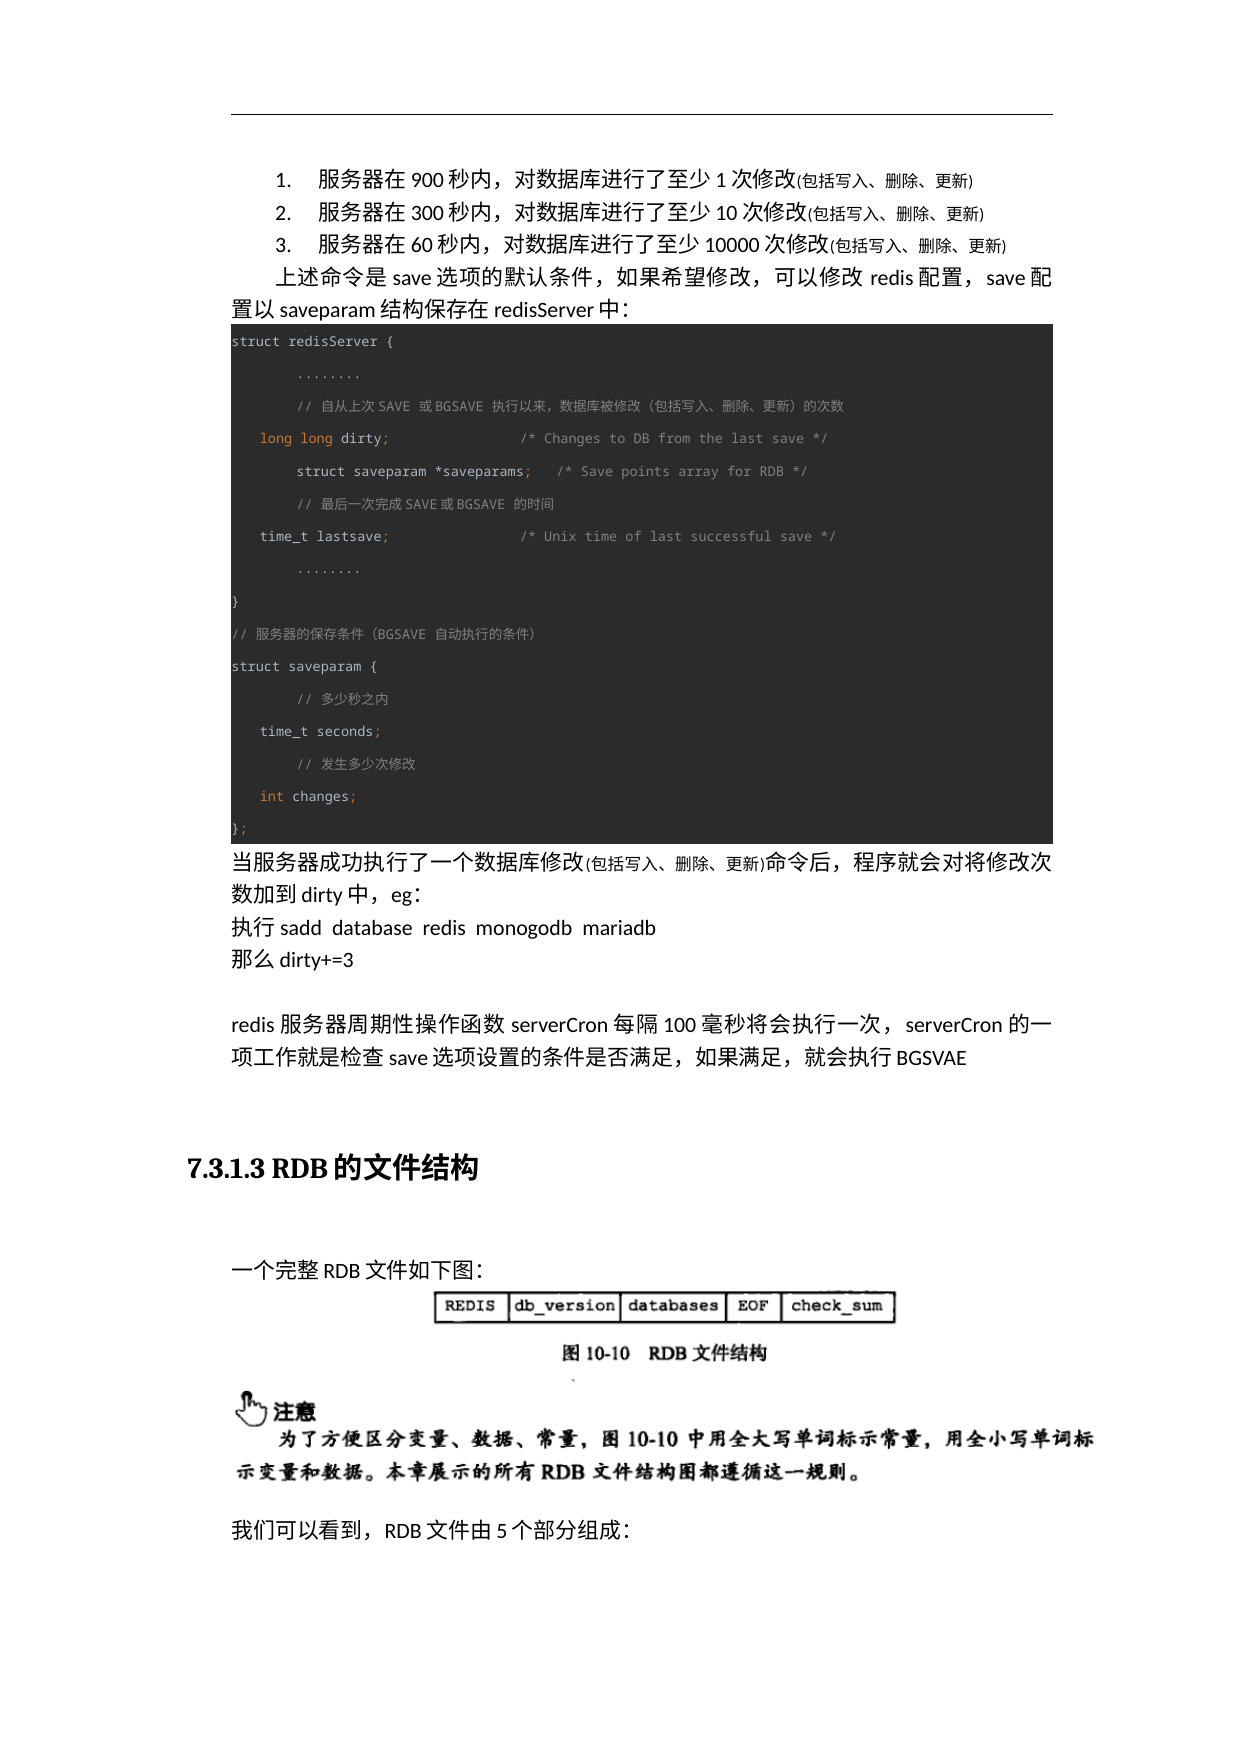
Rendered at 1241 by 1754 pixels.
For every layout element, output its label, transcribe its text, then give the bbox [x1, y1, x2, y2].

list 服务器在60秒内，对数据库进行了至少10000次修改(包括写入、删除、更新) [231, 227, 1053, 259]
text 一个完整RDB文件如下图： [231, 1252, 1053, 1285]
text 上述命令是save选项的默认条件，如果希望修改，可以修改redis配置，save配置以saveparam结构保存在redisServer中： [231, 259, 1053, 324]
picture [231, 1285, 1096, 1483]
text 我们可以看到，RDB文件由5个部分组成： [231, 1512, 1053, 1545]
list 服务器在900秒内，对数据库进行了至少1次修改(包括写入、删除、更新) [231, 162, 1053, 194]
text struct redisServer { ........ // 自从上次 SAVE 或BGSAVE 执行以来，数据库被修改（包括写入、删除、更新）的次数 long long dirty; /* Changes to DB from the last save */ struct saveparam *saveparams; /* Save points array for RDB */ // 最后一次完成 SAVE或BGSAVE 的时间 time_t lastsave; /* Unix time of last successful save */ ........ } // 服务器的保存条件（BGSAVE 自动执行的条件） struct saveparam { // 多少秒之内 time_t seconds; // 发生多少次修改 int changes; }; [231, 324, 1053, 844]
list 服务器在300秒内，对数据库进行了至少10次修改(包括写入、删除、更新) [231, 194, 1053, 227]
subtitle 7.3.1.3 RDB的文件结构 [187, 1134, 1053, 1199]
text 当服务器成功执行了一个数据库修改(包括写入、删除、更新)命令后，程序就会对将修改次数加到dirty中，eg： [231, 844, 1053, 909]
text 执行 sadd database redis monogodb mariadb [231, 909, 1053, 942]
text redis服务器周期性操作函数serverCron每隔100毫秒将会执行一次，serverCron的一项工作就是检查save选项设置的条件是否满足，如果满足，就会执行BGSVAE [231, 1007, 1053, 1072]
text 那么dirty+=3 [231, 942, 1053, 974]
